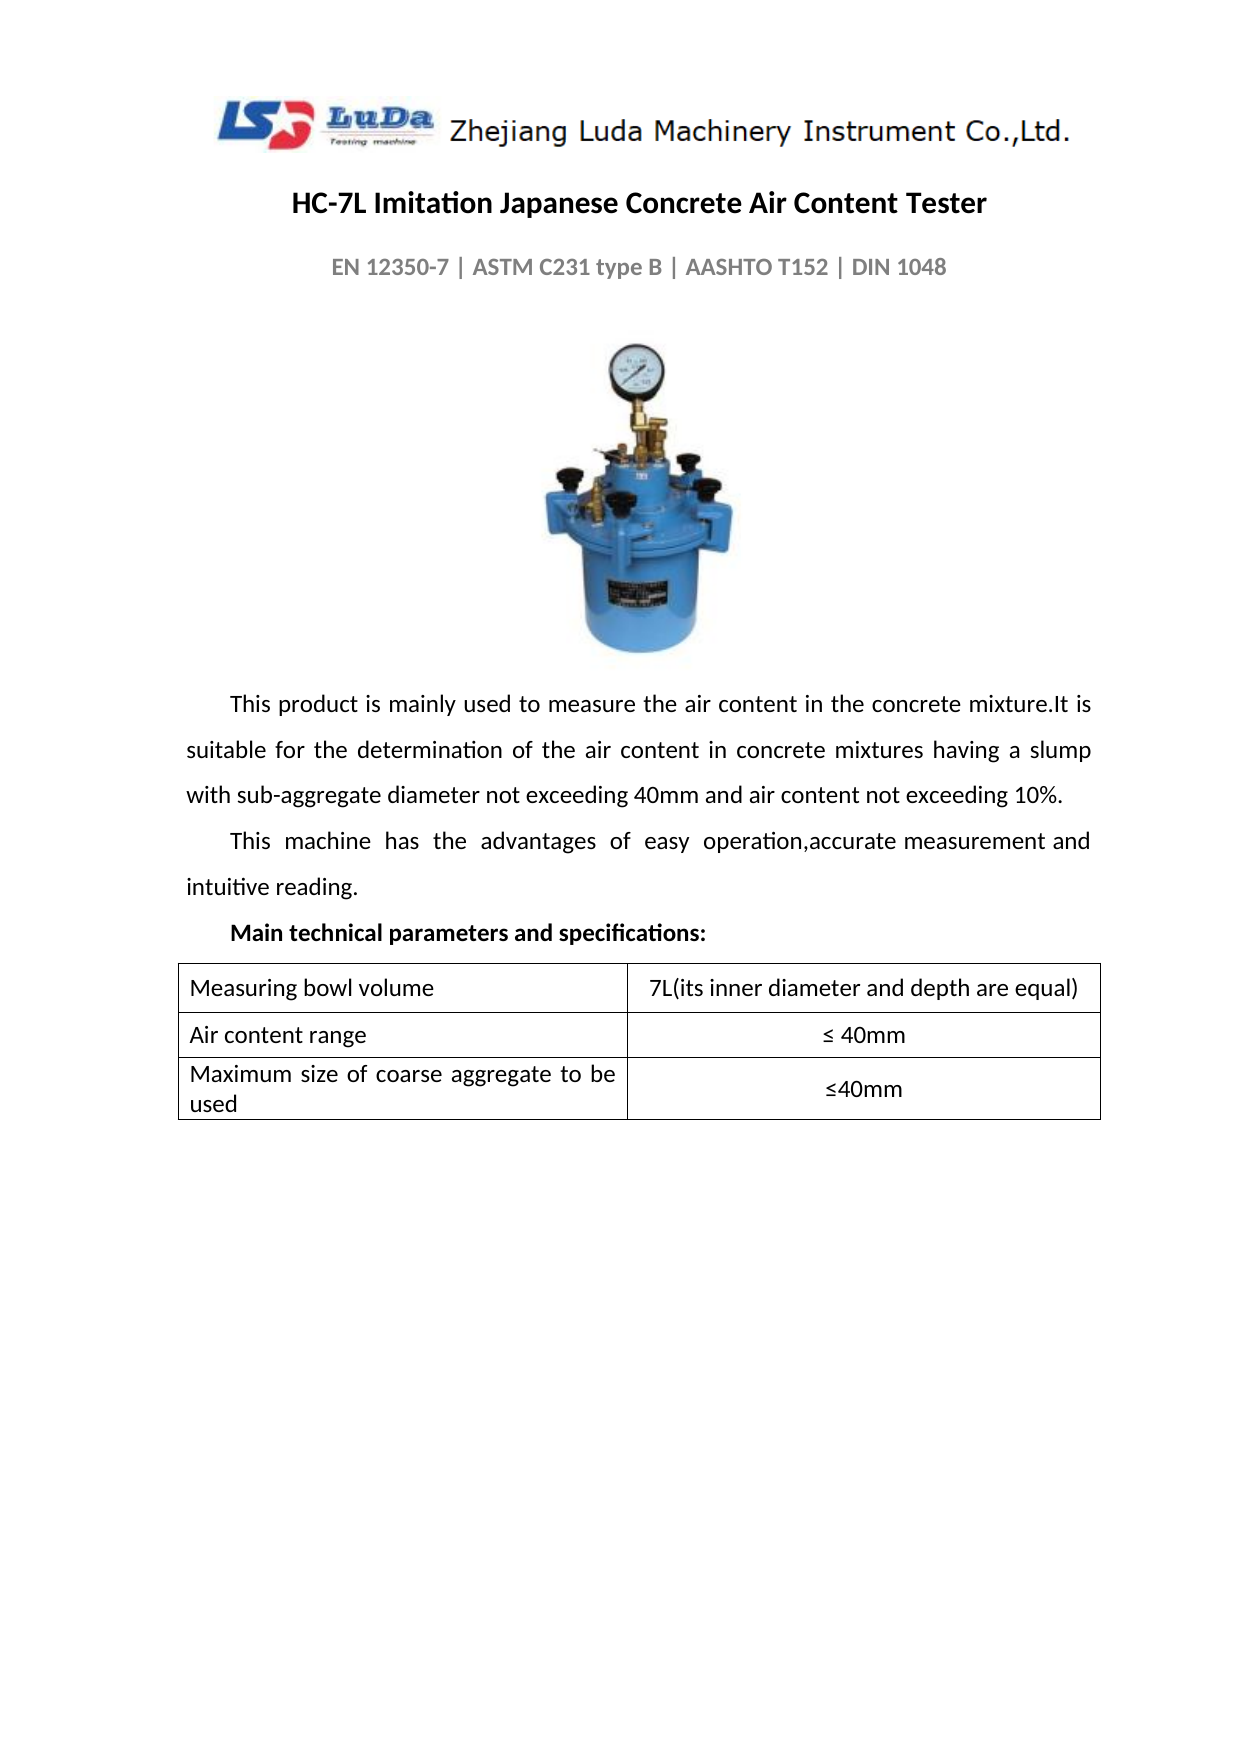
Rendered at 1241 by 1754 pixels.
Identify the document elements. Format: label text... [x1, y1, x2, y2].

text This machine has the advantages of easy operation,accurate measurement and intuitive reading. [186, 825, 1093, 902]
text EN 12350-7 | ASTM C231 type B | AASHTO T152 | DIN 1048 [186, 251, 1093, 282]
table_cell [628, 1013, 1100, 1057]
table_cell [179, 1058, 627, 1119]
picture [213, 96, 1082, 164]
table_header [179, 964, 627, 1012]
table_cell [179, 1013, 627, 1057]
text This product is mainly used to measure the air content in the concrete mixture.It is suitable for the determination of the air content in concrete mixtures having a slump with sub-aggregate diameter not exceeding 40mm and air content not exceeding 10%. [186, 688, 1093, 810]
text Main technical parameters and specifications: [186, 917, 1093, 947]
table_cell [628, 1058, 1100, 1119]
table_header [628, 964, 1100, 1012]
picture [467, 320, 811, 689]
text HC-7L Imitation Japanese Concrete Air Content Tester [186, 183, 1093, 221]
